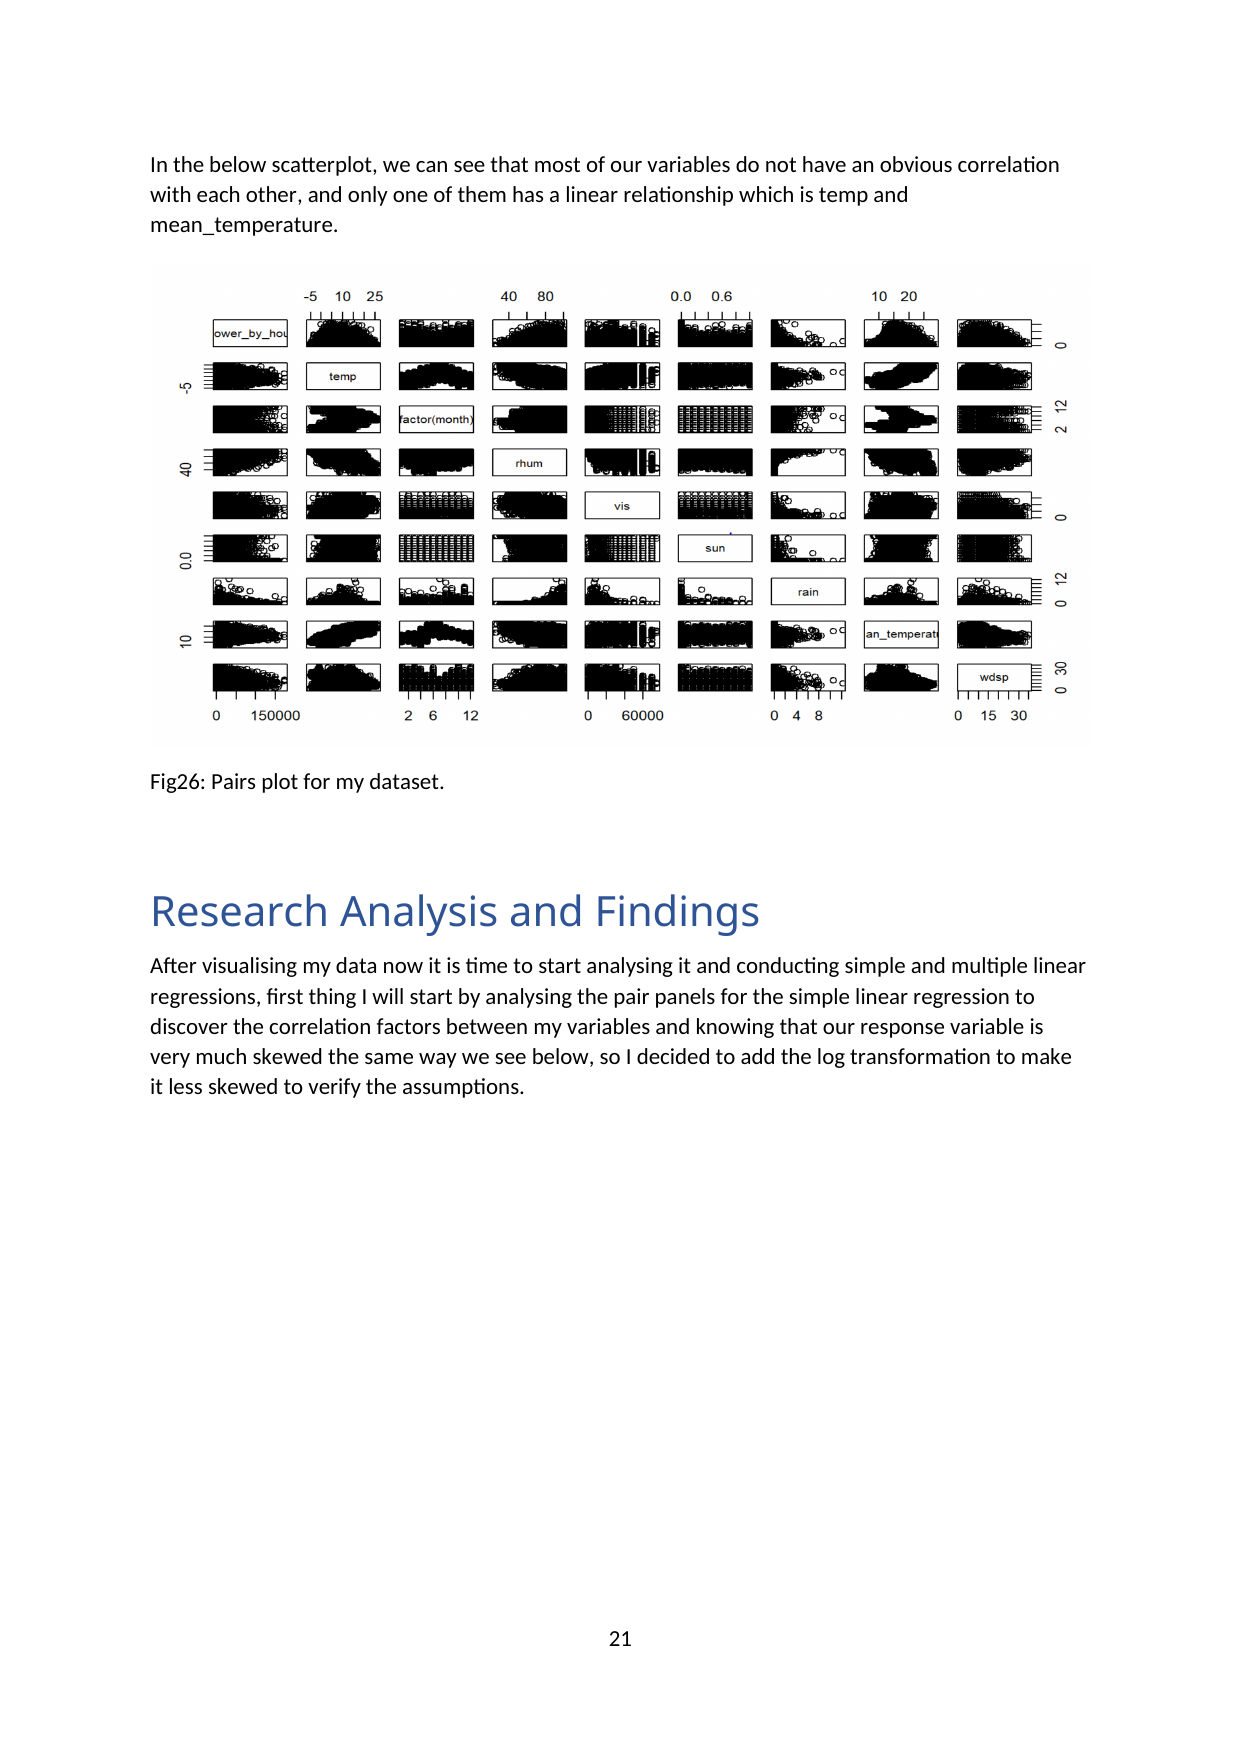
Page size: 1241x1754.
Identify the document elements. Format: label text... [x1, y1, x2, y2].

text After visualising my data now it is time to start analysing it and conducting simple and multiple linear regressions, first thing I will start by analysing the pair panels for the simple linear regression to discover the correlation factors between my variables and knowing that our response variable is very much skewed the same way we see below, so I decided to add the log transformation to make it less skewed to verify the assumptions. [150, 952, 1090, 1101]
text In the below scatterplot, we can see that most of our variables do not have an obvious correlation with each other, and only one of them has a linear relationship which is temp and mean_temperature. [150, 150, 1090, 238]
subtitle Research Analysis and Findings [150, 882, 1090, 939]
text Fig26: Pairs plot for my dataset. [150, 767, 1090, 796]
picture [150, 257, 1091, 749]
